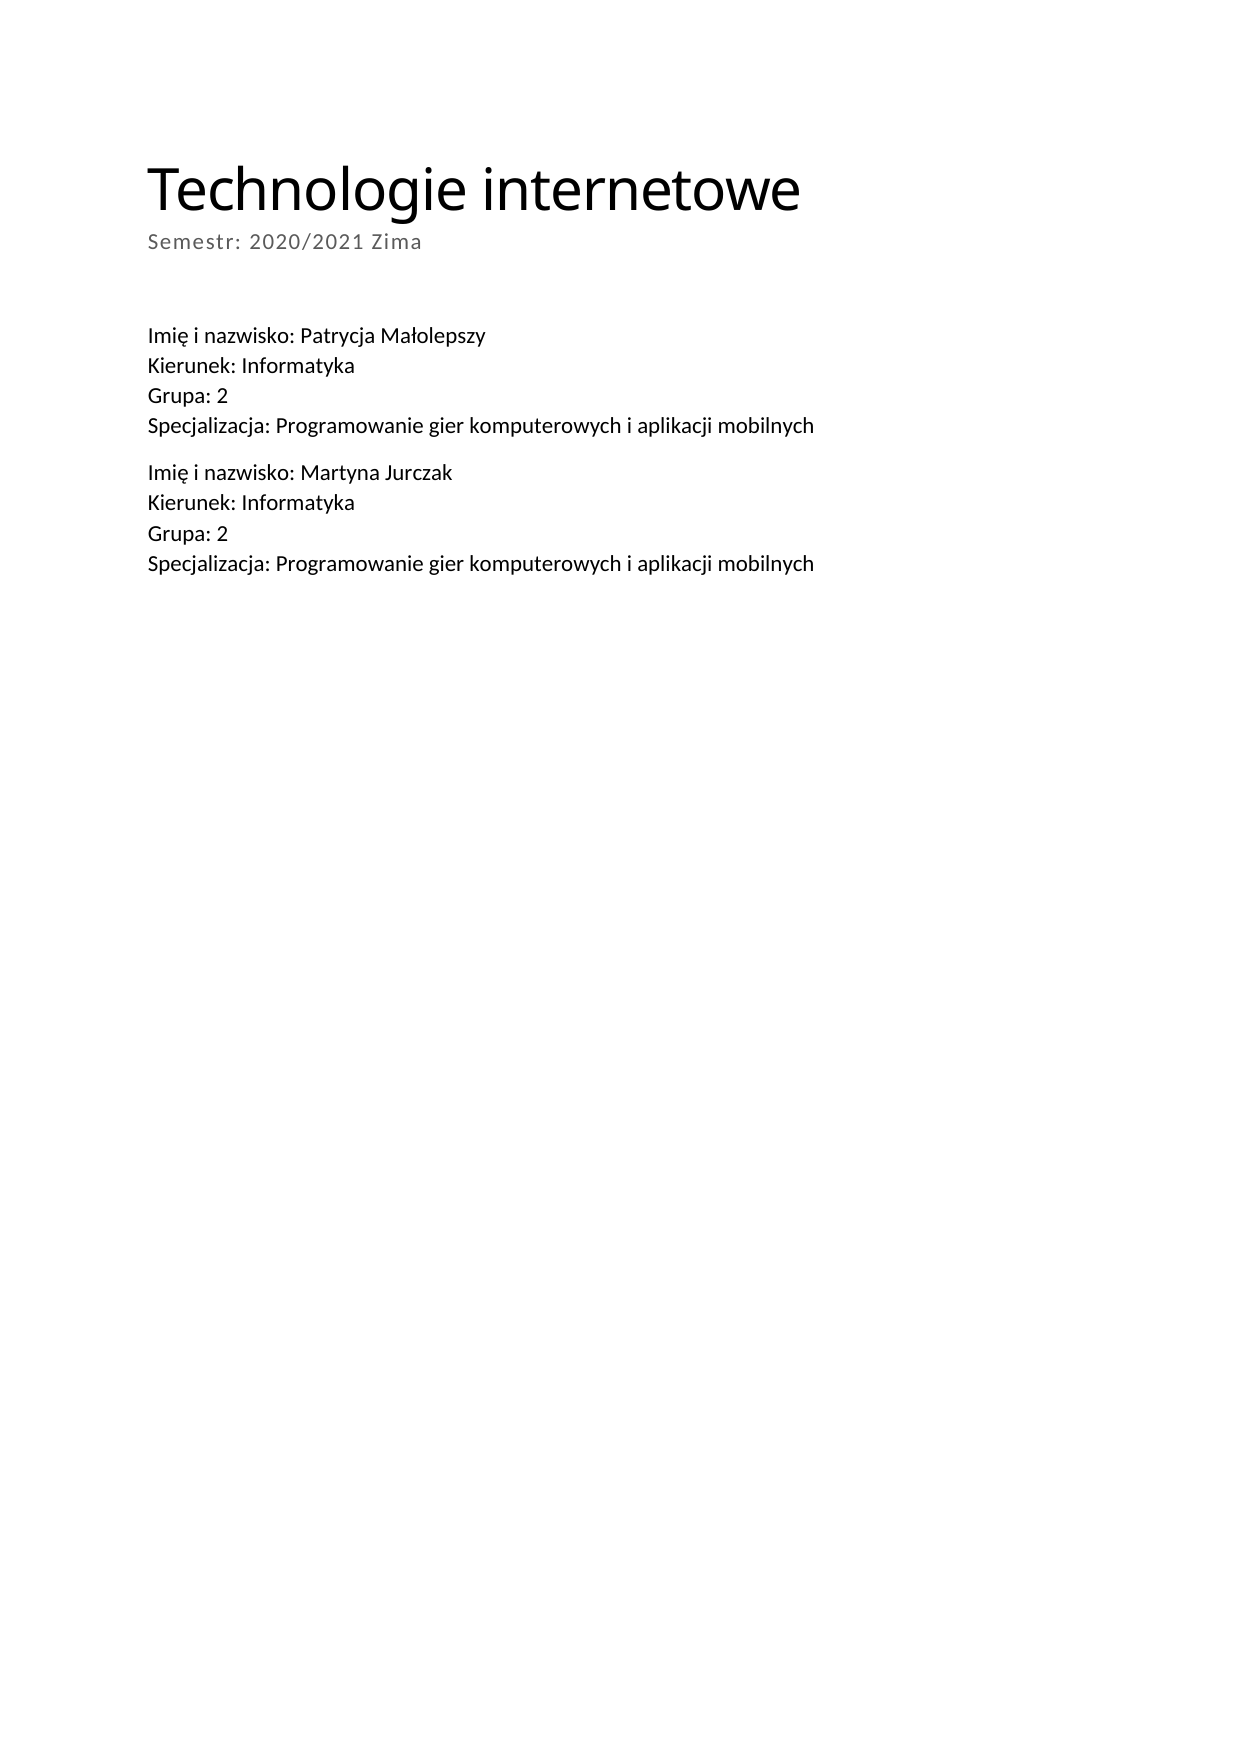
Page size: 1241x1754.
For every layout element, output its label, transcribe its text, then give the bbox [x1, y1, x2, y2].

subtitle Semestr: 2020/2021 Zima [148, 227, 1093, 255]
text Imię i nazwisko: Martyna Jurczak Kierunek: Informatyka Grupa: 2 Specjalizacja: Programowanie gier komputerowych i aplikacji mobilnych [148, 458, 1093, 577]
title Technologie internetowe [148, 148, 1093, 227]
text Imię i nazwisko: Patrycja Małolepszy Kierunek: Informatyka Grupa: 2 Specjalizacja: Programowanie gier komputerowych i aplikacji mobilnych [148, 321, 1093, 439]
